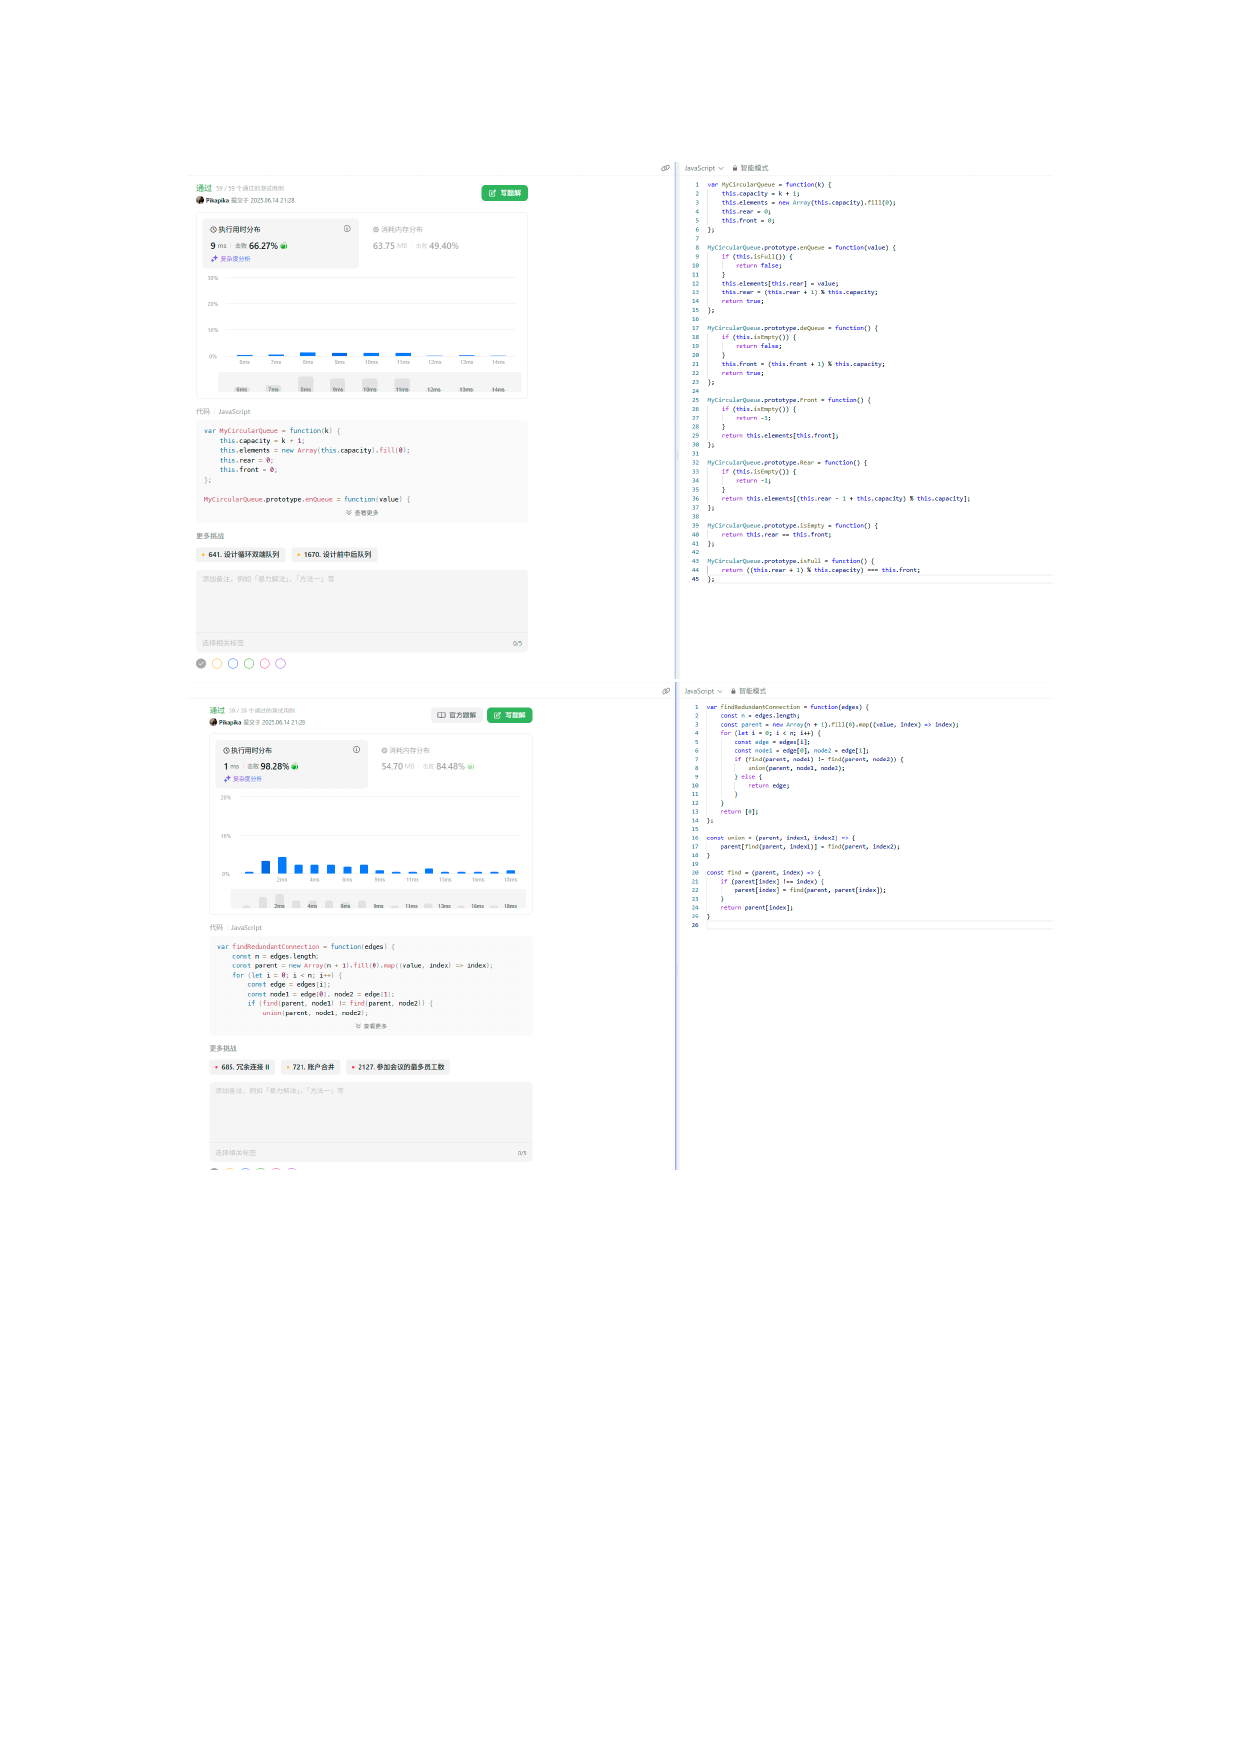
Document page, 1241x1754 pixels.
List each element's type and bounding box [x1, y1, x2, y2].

picture [187, 682, 1053, 1170]
picture [187, 162, 1053, 679]
